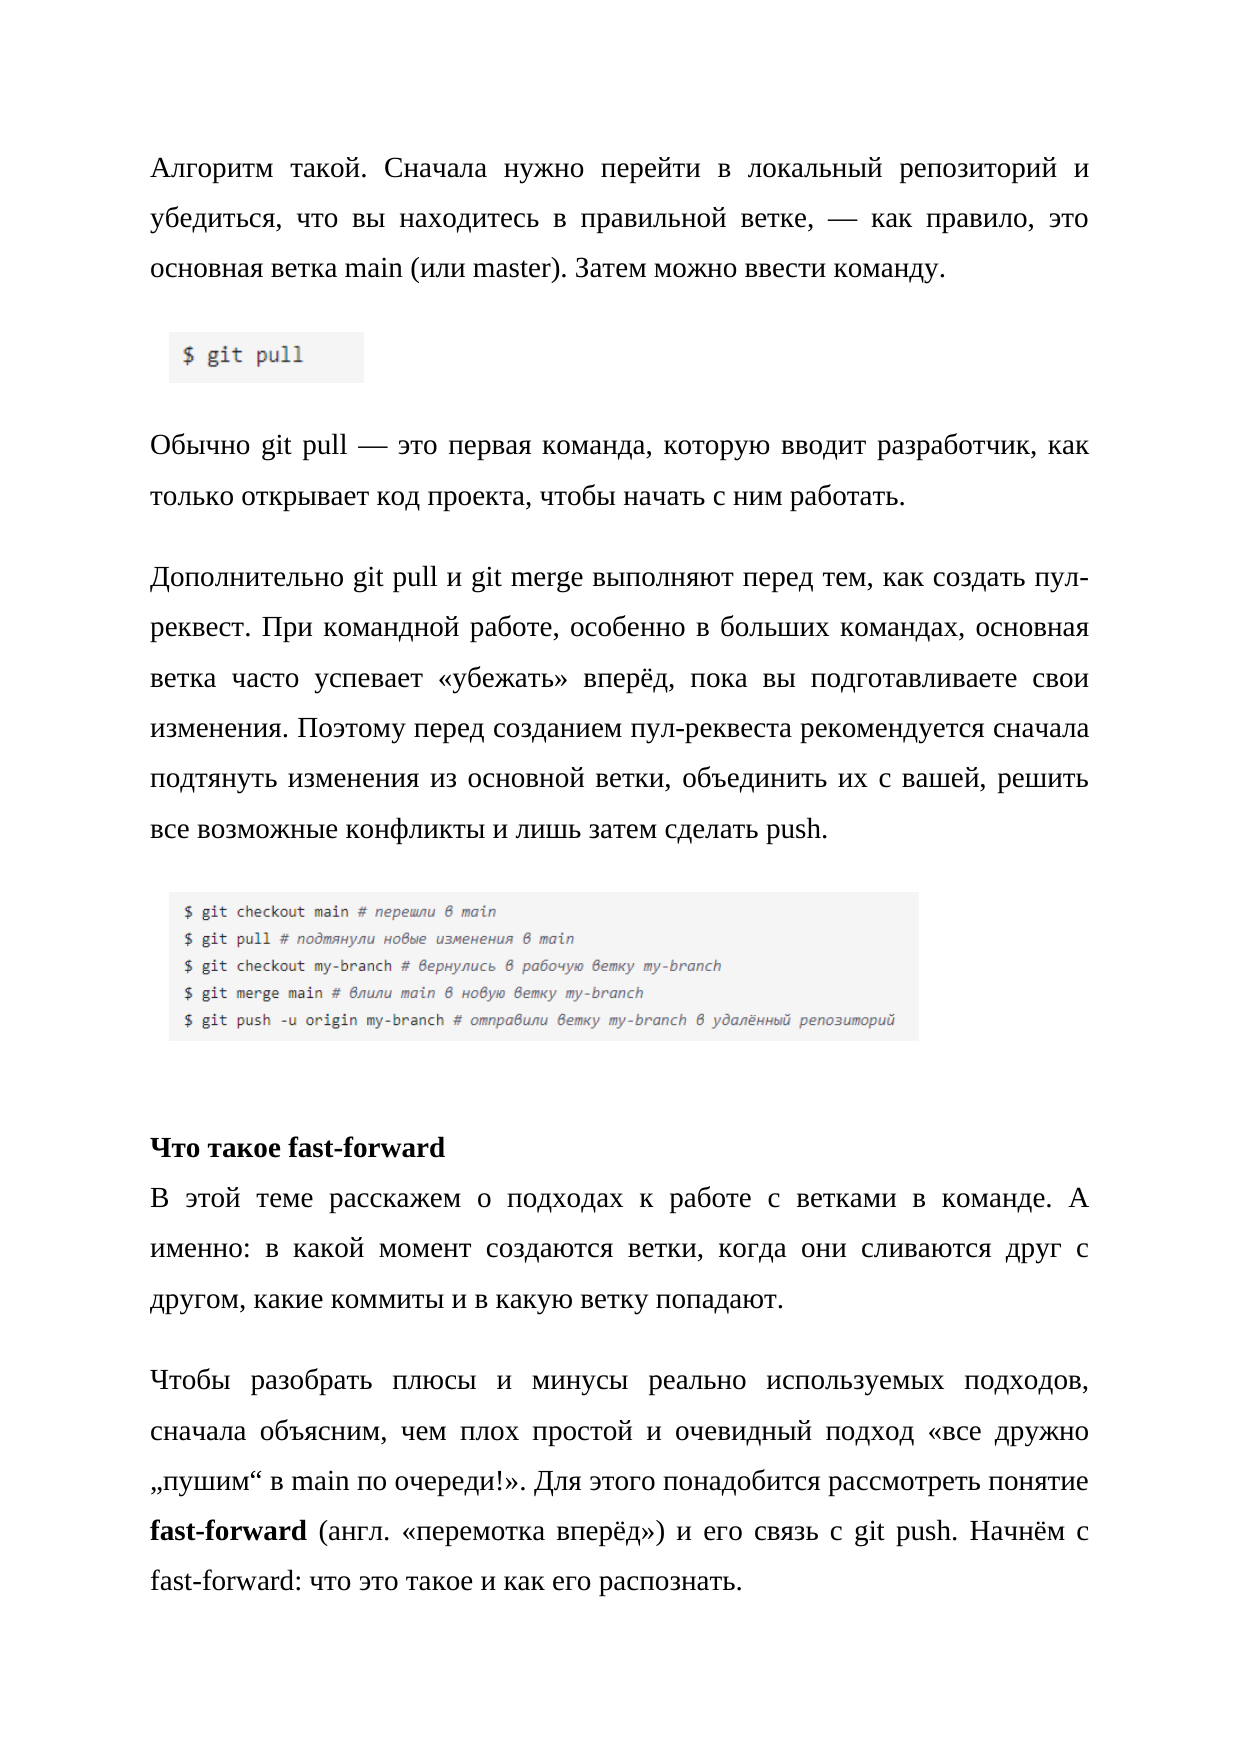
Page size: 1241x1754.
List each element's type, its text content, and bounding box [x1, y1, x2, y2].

text Чтобы разобрать плюсы и минусы реально используемых подходов, сначала объясним, чем плох простой и очевидный подход «все дружно „пушим“ в main по очереди!». Для этого понадобится рассмотреть понятие fast-forward (англ. «перемотка вперёд») и его связь с git push. Начнём с fast-forward: что это такое и как его распознать. [150, 1362, 1090, 1597]
text Алгоритм такой. Сначала нужно перейти в локальный репозиторий и убедиться, что вы находитесь в правильной ветке, — как правило, это основная ветка main (или master). Затем можно ввести команду. [150, 150, 1090, 284]
text В этой теме расскажем о подходах к работе с ветками в команде. А именно: в какой момент создаются ветки, когда они сливаются друг с другом, какие коммиты и в какую ветку попадают. [150, 1180, 1090, 1314]
text Обычно git pull — это первая команда, которую вводит разработчик, как только открывает код проекта, чтобы начать с ним работать. [150, 427, 1090, 511]
text Дополнительно git pull и git merge выполняют перед тем, как создать пул-реквест. При командной работе, особенно в больших командах, основная ветка часто успевает «убежать» вперёд, пока вы подготавливаете свои изменения. Поэтому перед созданием пул-реквеста рекомендуется сначала подтянуть изменения из основной ветки, объединить их с вашей, решить все возможные конфликты и лишь затем сделать push. [150, 559, 1090, 844]
subtitle Что такое fast-forward [150, 1130, 1090, 1163]
